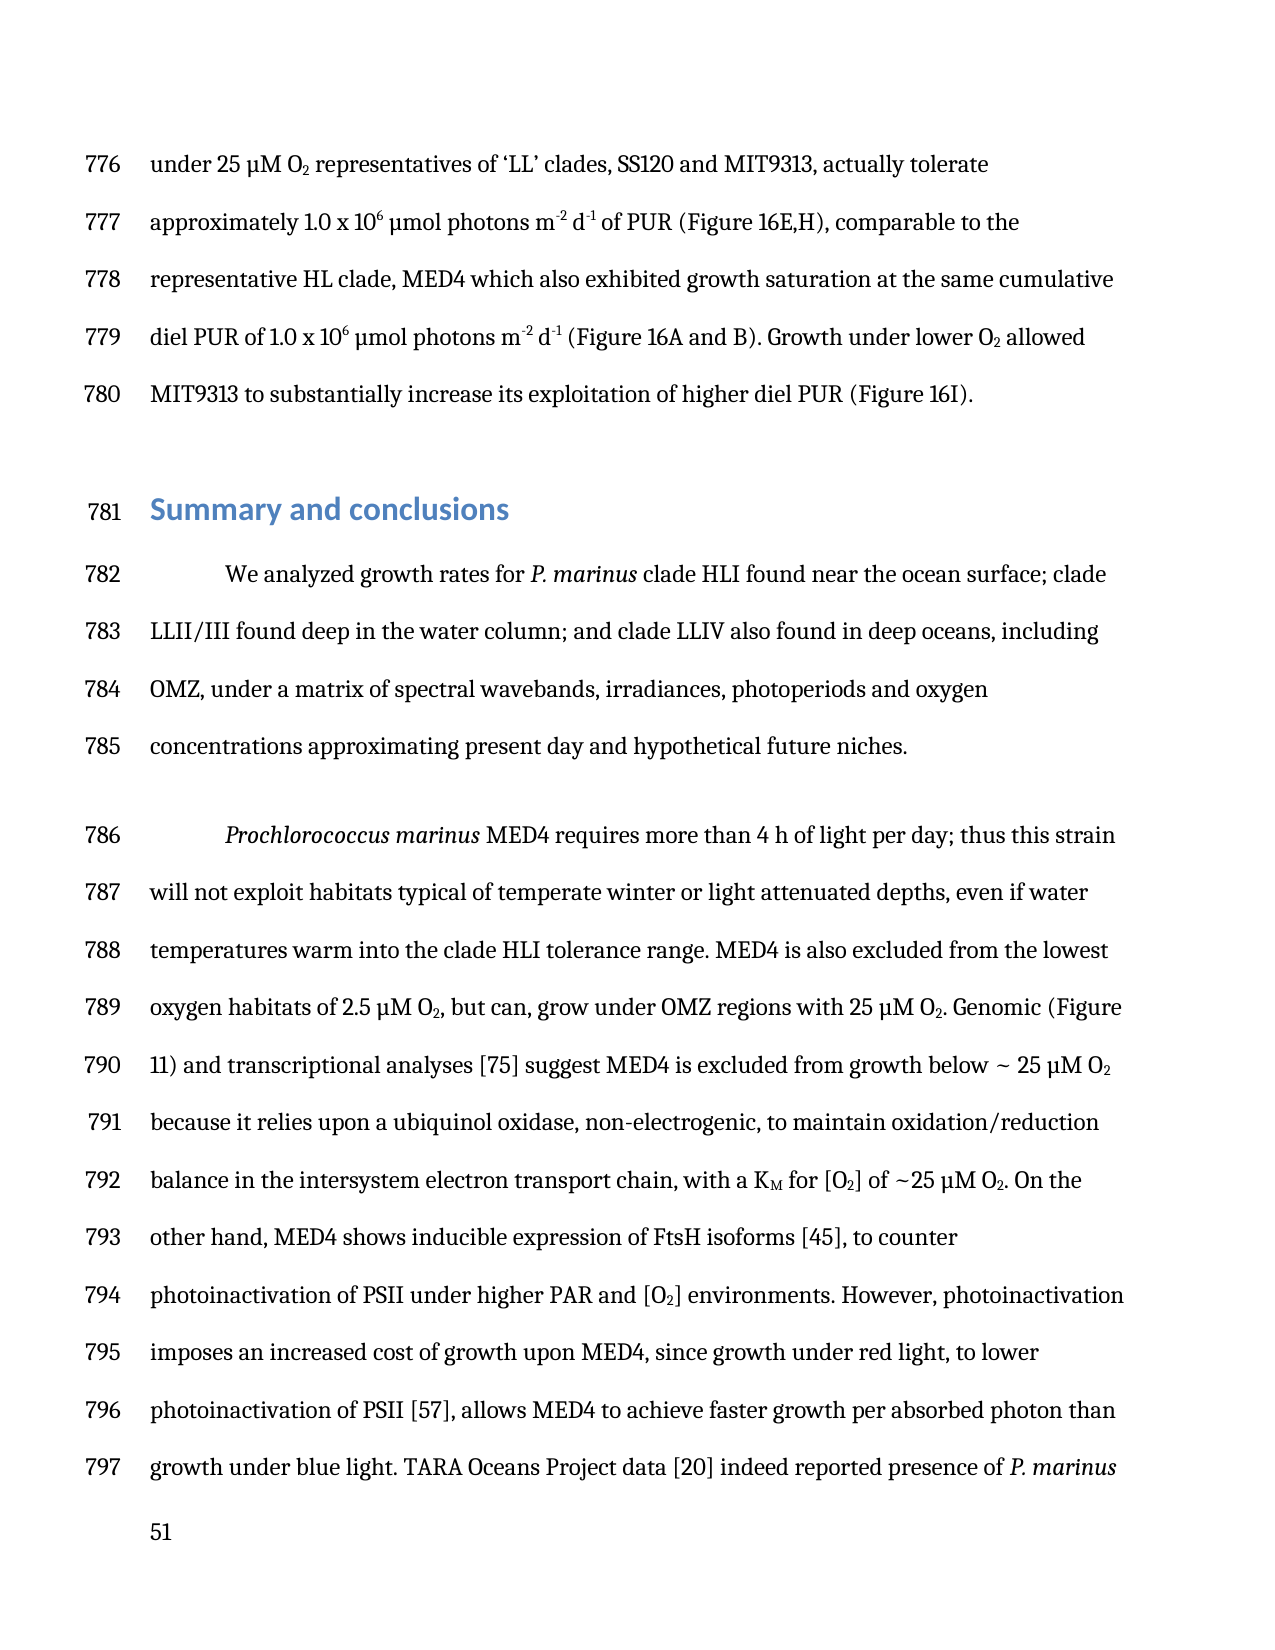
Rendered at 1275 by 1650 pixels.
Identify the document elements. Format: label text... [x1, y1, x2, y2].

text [150, 150, 1125, 409]
text We analyzed growth rates for P. marinus clade HLI found near the ocean surface; clade LLII/III found deep in the water column; and clade LLIV also found in deep oceans, including OMZ, under a matrix of spectral wavebands, irradiances, photoperiods and oxygen concentrations approximating present day and hypothetical future niches. [150, 559, 1125, 761]
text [150, 821, 1125, 1482]
subtitle Summary and conclusions [150, 487, 1125, 528]
